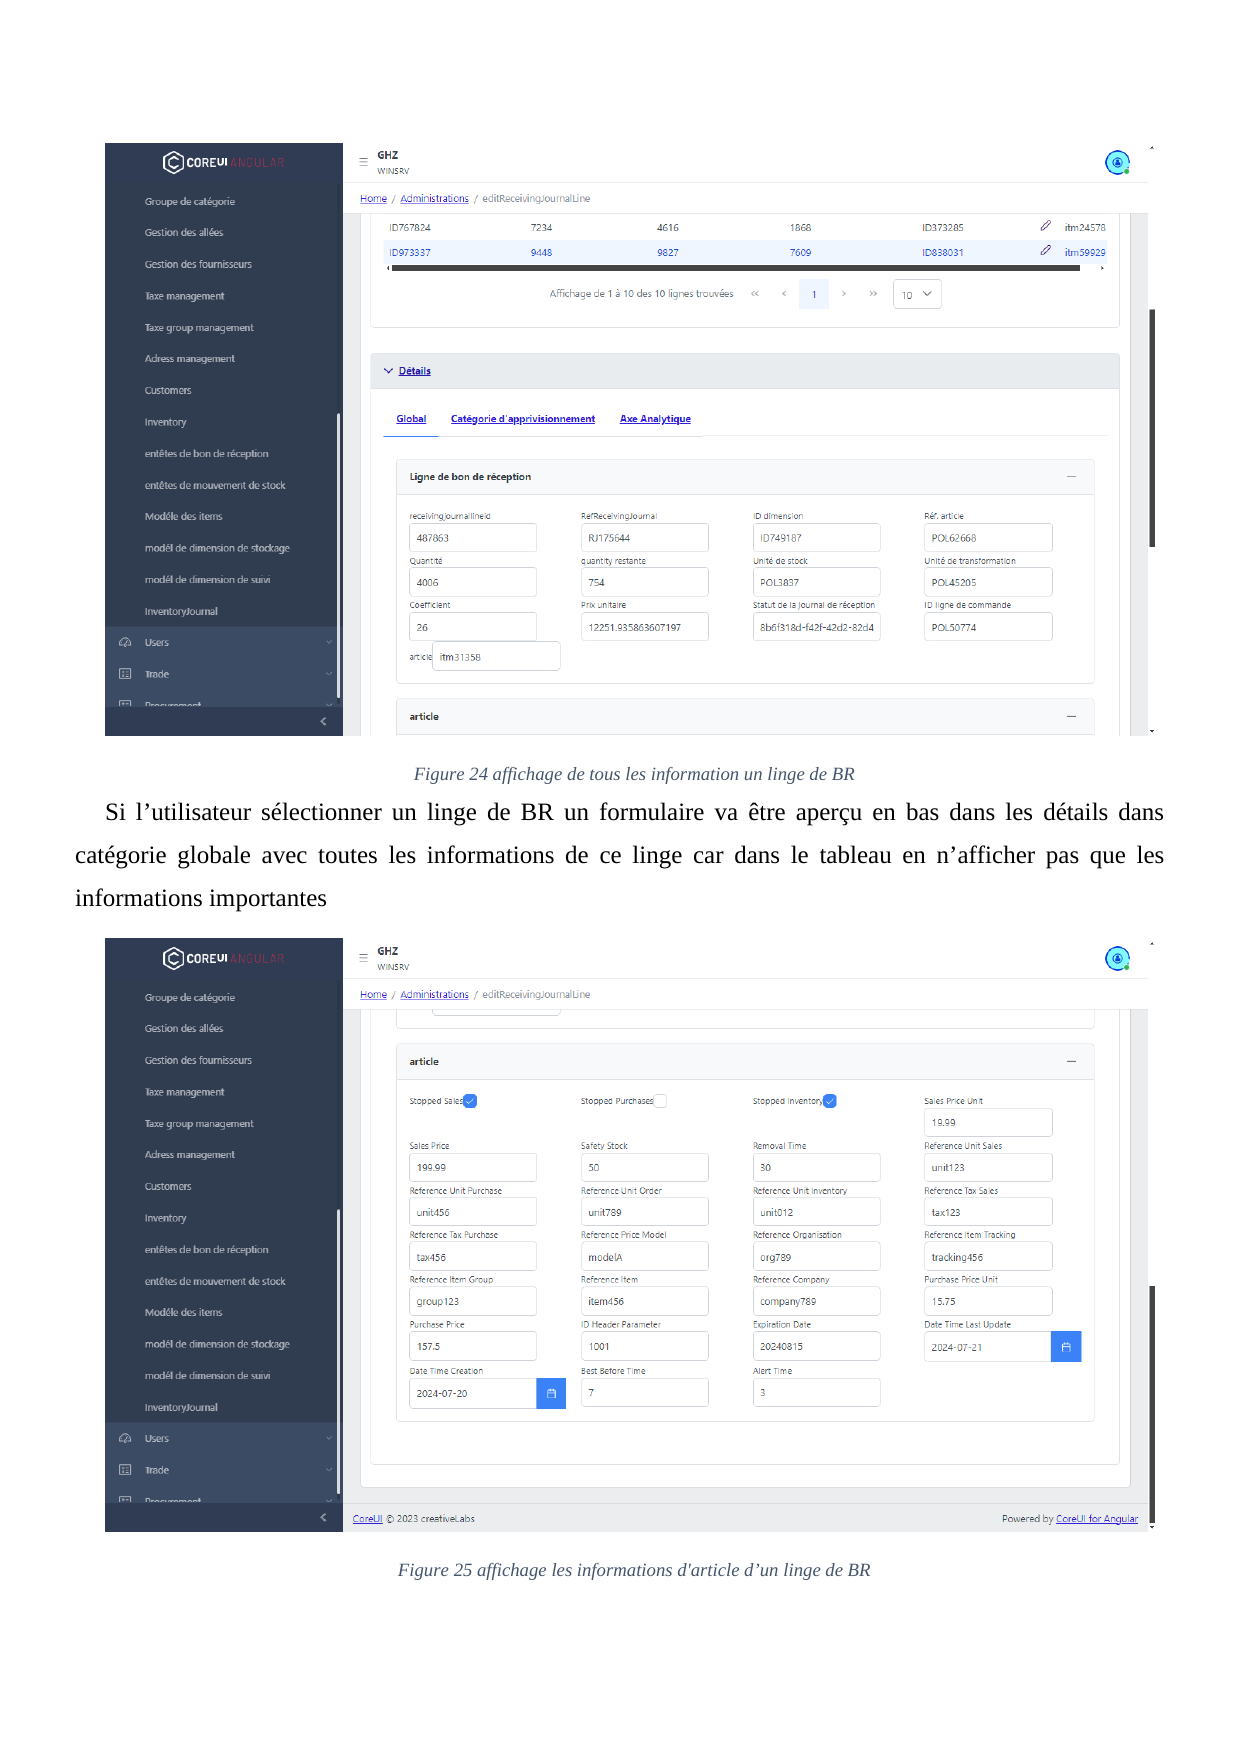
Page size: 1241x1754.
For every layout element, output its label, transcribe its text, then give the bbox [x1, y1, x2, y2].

text Figure 25 affichage les informations d'article d’un linge de BR [75, 1558, 1165, 1580]
picture [105, 938, 1155, 1532]
picture [105, 143, 1155, 736]
text Figure 24 affichage de tous les information un linge de BR [75, 763, 1165, 784]
text Si l’utilisateur sélectionner un linge de BR un formulaire va être aperçu en bas dans les détails dans catégorie globale avec toutes les informations de ce linge car dans le tableau en n’afficher pas que les informations importantes [75, 797, 1165, 912]
